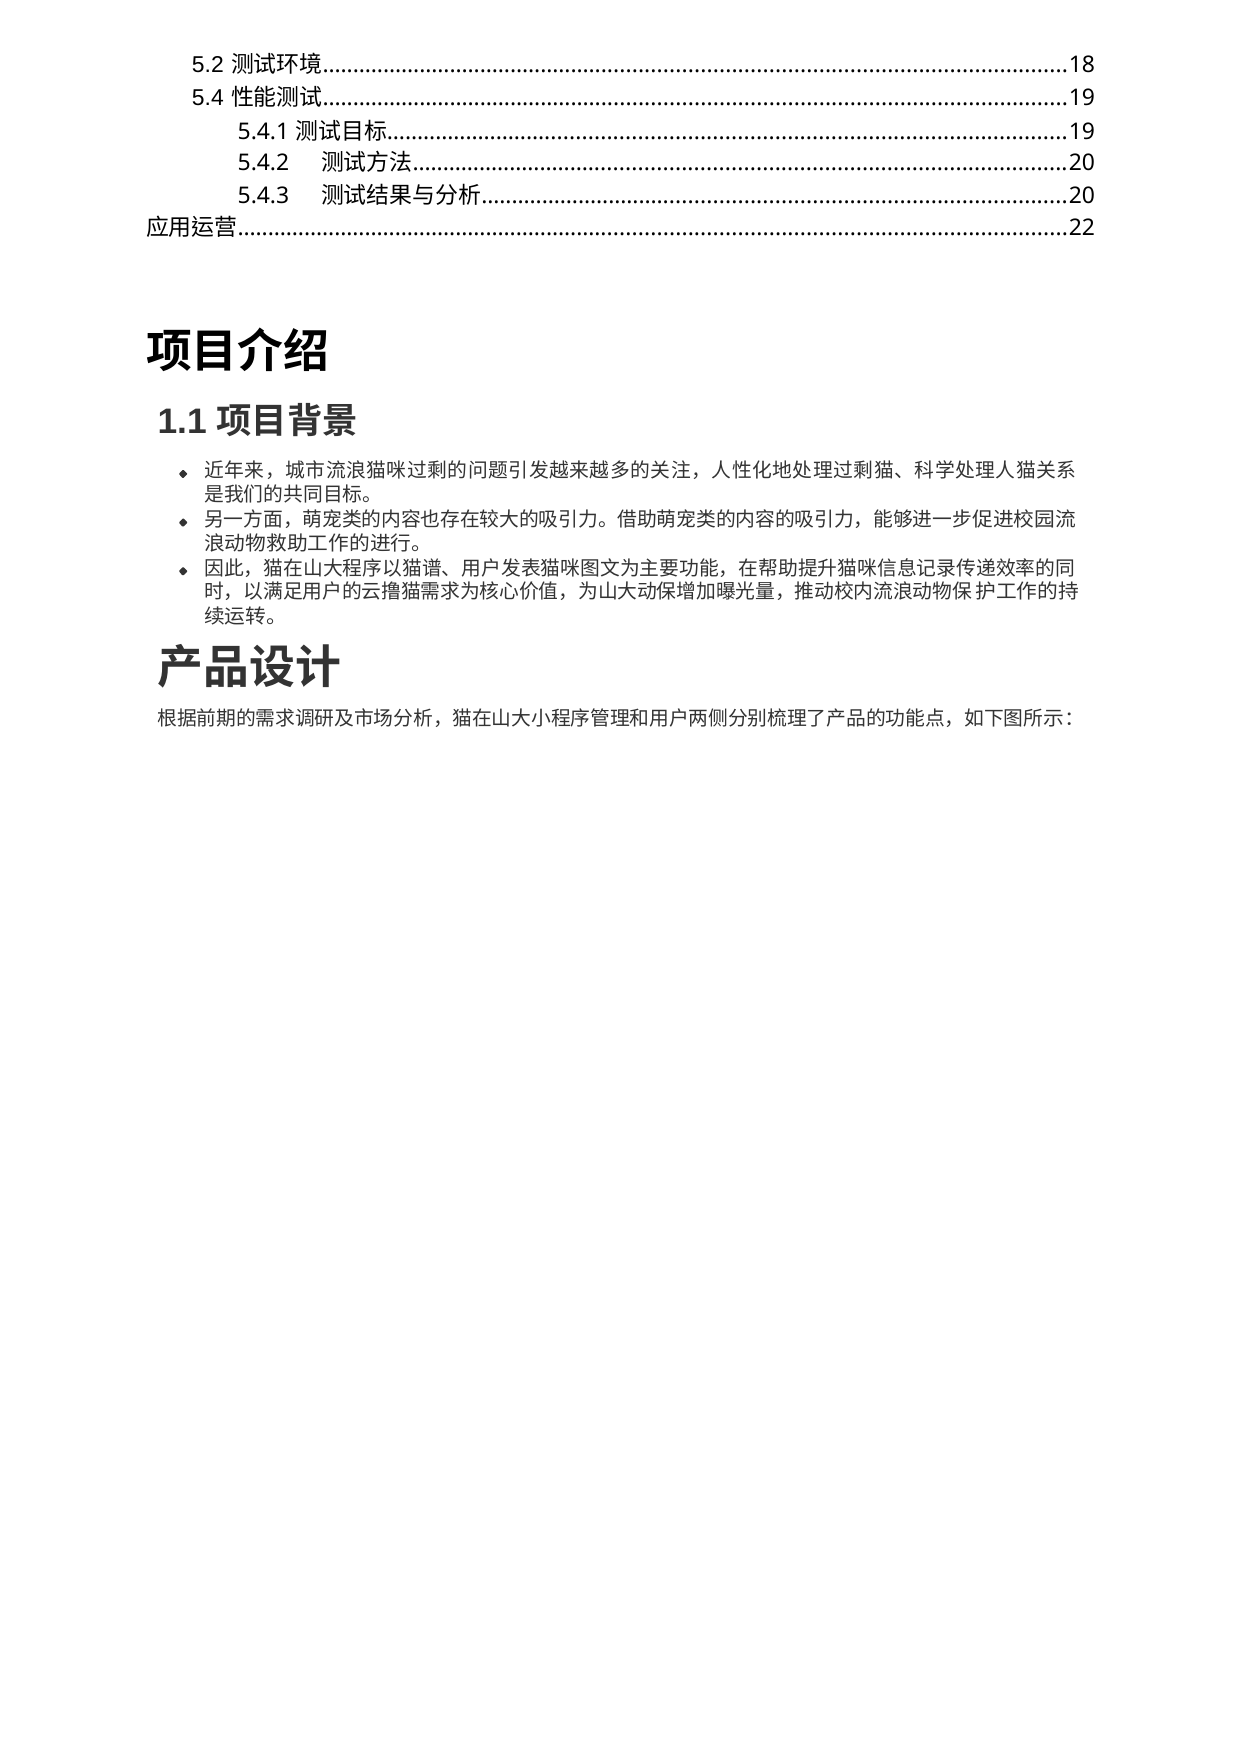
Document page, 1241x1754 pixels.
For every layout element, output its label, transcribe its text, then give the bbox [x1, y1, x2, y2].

text 另一方面，萌宠类的内容也存在较大的吸引力。借助萌宠类的内容的吸引力，能够进一步促进校园流浪动物救助工作的进行。 [204, 507, 1079, 556]
text 近年来，城市流浪猫咪过剩的问题引发越来越多的关注，人性化地处理过剩猫、科学处理人猫关系 是我们的共同目标。 [204, 458, 1079, 507]
text 根据前期的需求调研及市场分析，猫在山大小程序管理和用户两侧分别梳理了产品的功能点，如下图所示： [157, 706, 1073, 730]
text 因此，猫在山大程序以猫谱、用户发表猫咪图文为主要功能，在帮助提升猫咪信息记录传递效率的同时，以满足用户的云撸猫需求为核心价值，为山大动保增加曝光量，推动校内流浪动物保护工作的持续运转。 [204, 556, 1079, 629]
subtitle 项目介绍 [146, 304, 1096, 383]
subtitle 1.1 项目背景 [157, 383, 1096, 446]
subtitle 产品设计 [157, 630, 1096, 696]
